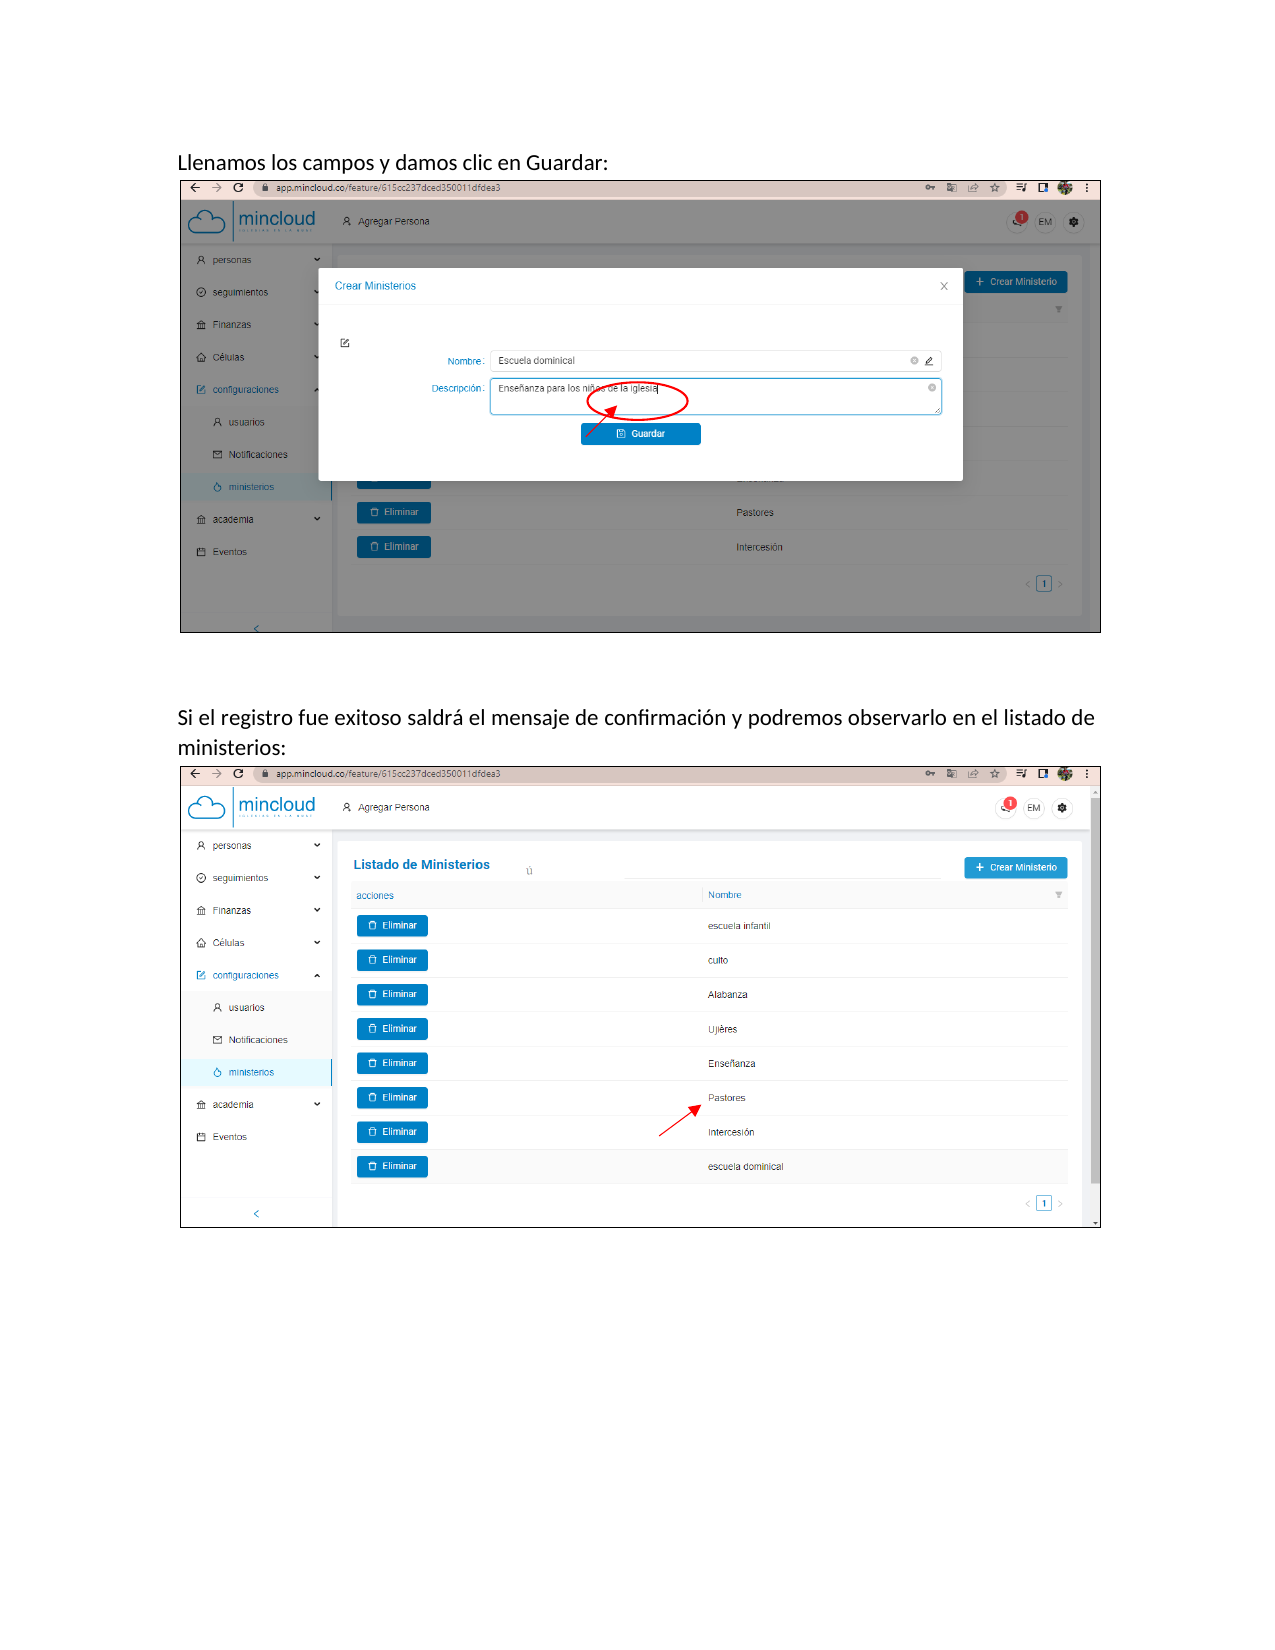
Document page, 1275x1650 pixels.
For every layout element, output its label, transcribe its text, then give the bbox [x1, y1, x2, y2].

picture [181, 181, 1100, 632]
picture [181, 767, 1100, 1227]
